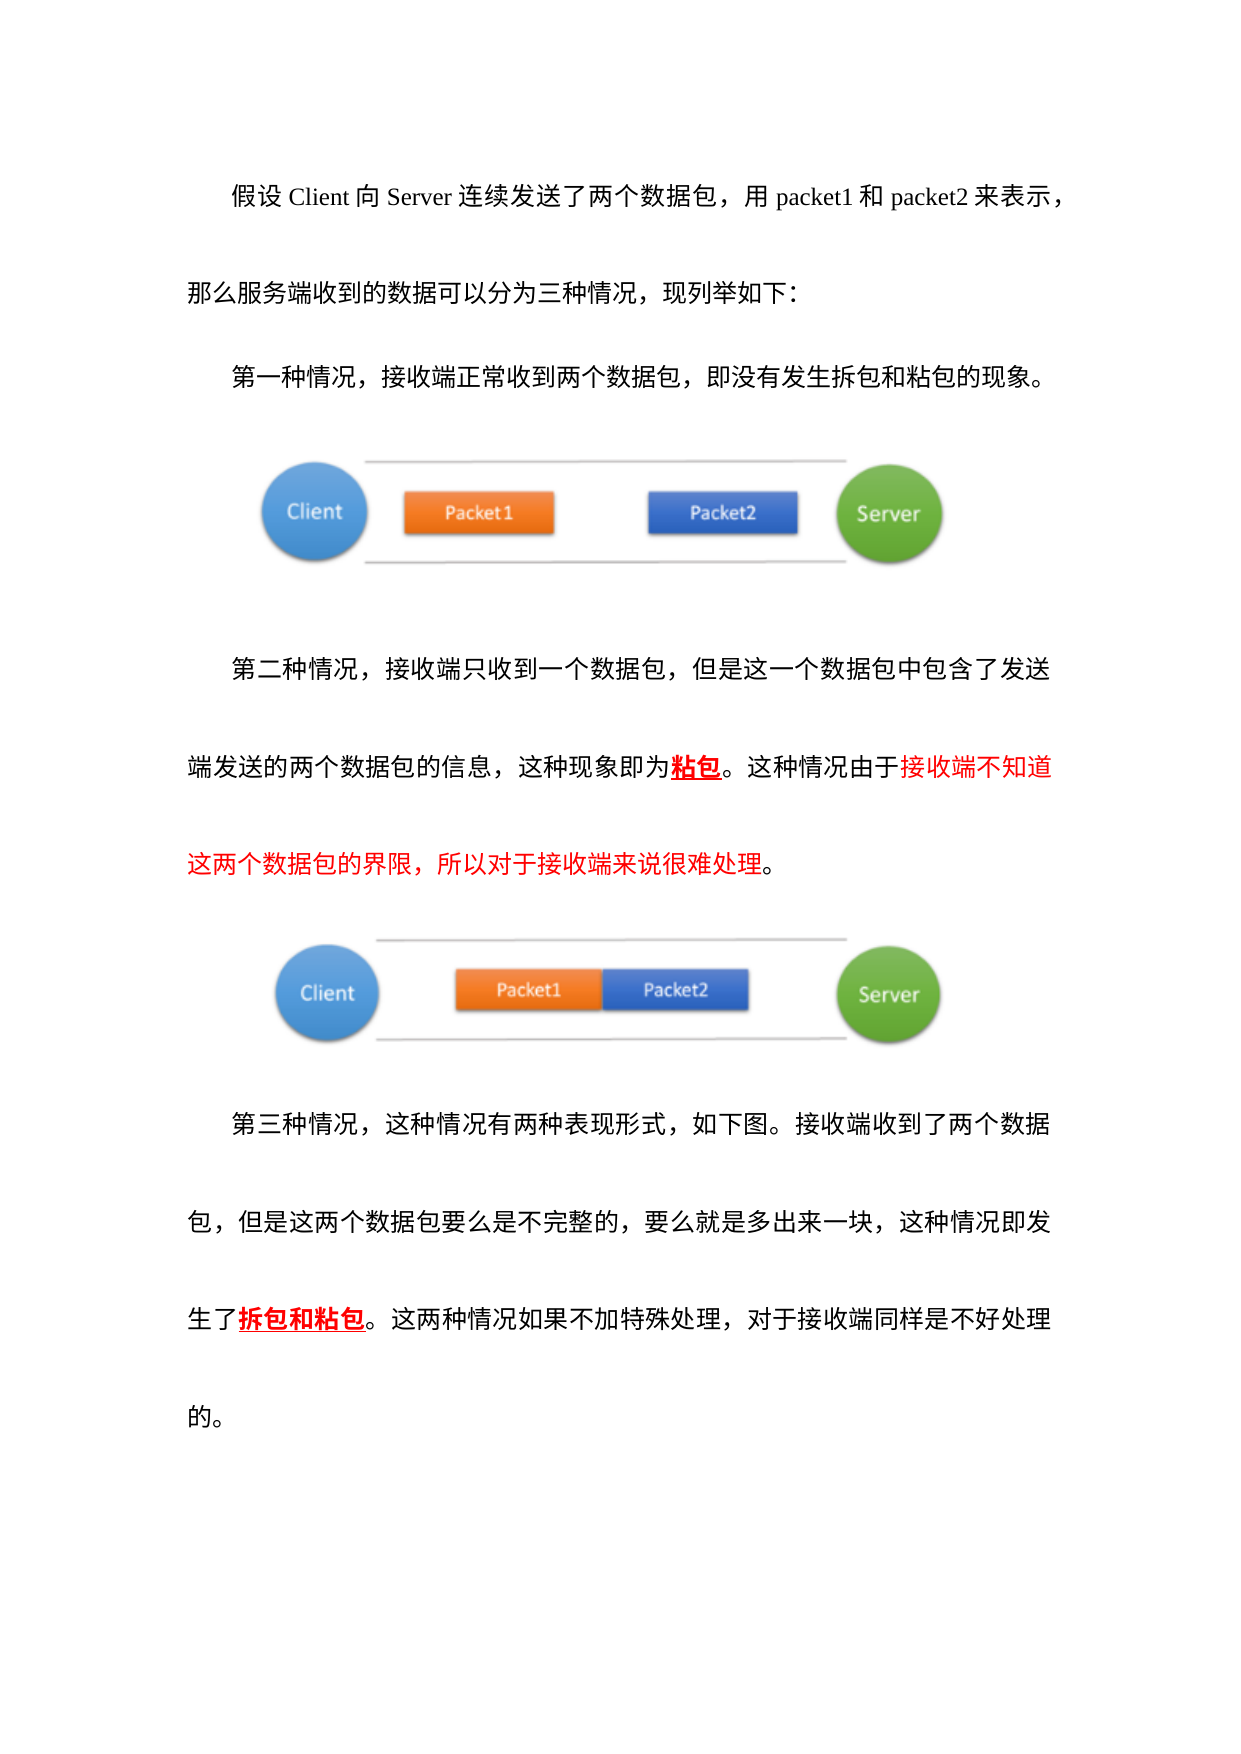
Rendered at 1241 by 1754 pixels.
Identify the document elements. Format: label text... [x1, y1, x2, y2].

text 第二种情况，接收端只收到一个数据包，但是这一个数据包中包含了发送端发送的两个数据包的信息，这种现象即为粘包。这种情况由于接收端不知道这两个数据包的界限，所以对于接收端来说很难处理。 [187, 635, 1053, 895]
picture [246, 425, 995, 600]
text 假设Client向Server连续发送了两个数据包，用packet1和packet2来表示，那么服务端收到的数据可以分为三种情况，现列举如下： [187, 162, 1053, 324]
picture [245, 913, 995, 1075]
text 第一种情况，接收端正常收到两个数据包，即没有发生拆包和粘包的现象。 [187, 343, 1053, 408]
text 第三种情况，这种情况有两种表现形式，如下图。接收端收到了两个数据包，但是这两个数据包要么是不完整的，要么就是多出来一块，这种情况即发生了拆包和粘包。这两种情况如果不加特殊处理，对于接收端同样是不好处理的。 [187, 1090, 1053, 1448]
